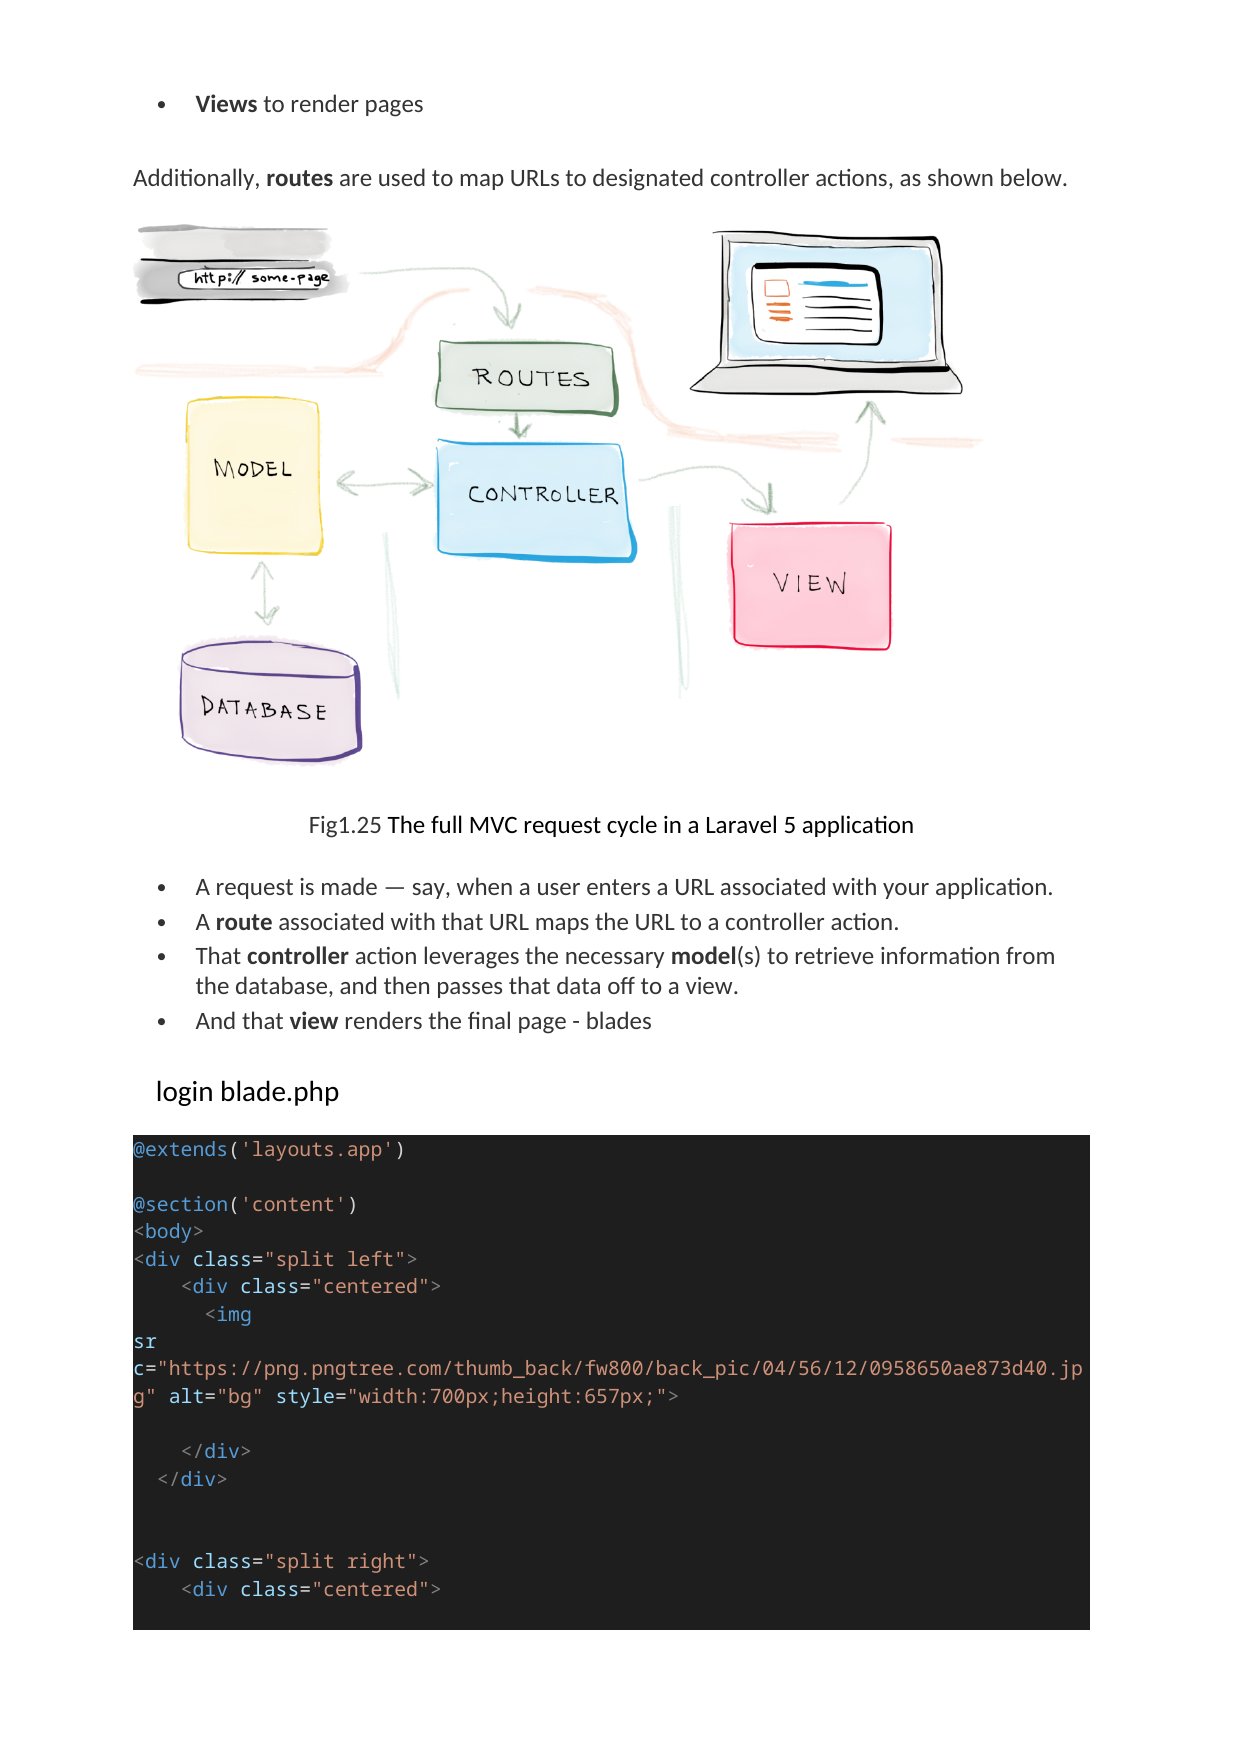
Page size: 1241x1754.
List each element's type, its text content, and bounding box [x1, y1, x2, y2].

text <div class="split left"> [133, 1245, 1090, 1272]
text @extends('layouts.app') [133, 1135, 1090, 1162]
list And that view renders the final page - blades [158, 1005, 1090, 1035]
text <div class="split right"> [133, 1547, 1090, 1575]
text <body> [133, 1217, 1090, 1245]
text Fig1.25 The full MVC request cycle in a Laravel 5 application [133, 798, 1090, 840]
list A route associated with that URL maps the URL to a controller action. [158, 906, 1090, 936]
text <div class="centered"> [133, 1272, 1090, 1299]
list A request is made — say, when a user enters a URL associated with your application. [158, 871, 1090, 902]
list login blade.php [156, 1073, 1090, 1109]
text </div> [133, 1464, 1090, 1492]
list Views to render pages [158, 89, 1090, 119]
text <img src="https://png.pngtree.com/thumb_back/fw800/back_pic/04/56/12/0958650ae873d40.jpg" alt="bg" style="width:700px;height:657px;"> [133, 1299, 1090, 1409]
text @section('content') [133, 1190, 1090, 1217]
text Additionally, routes are used to map URLs to designated controller actions, as shown below. [133, 150, 1090, 193]
list That controller action leverages the necessary model(s) to retrieve information from the database, and then passes that data off to a view. [158, 940, 1090, 1001]
picture [132, 224, 984, 767]
text </div> [133, 1437, 1090, 1464]
text <div class="centered"> [133, 1575, 1090, 1602]
